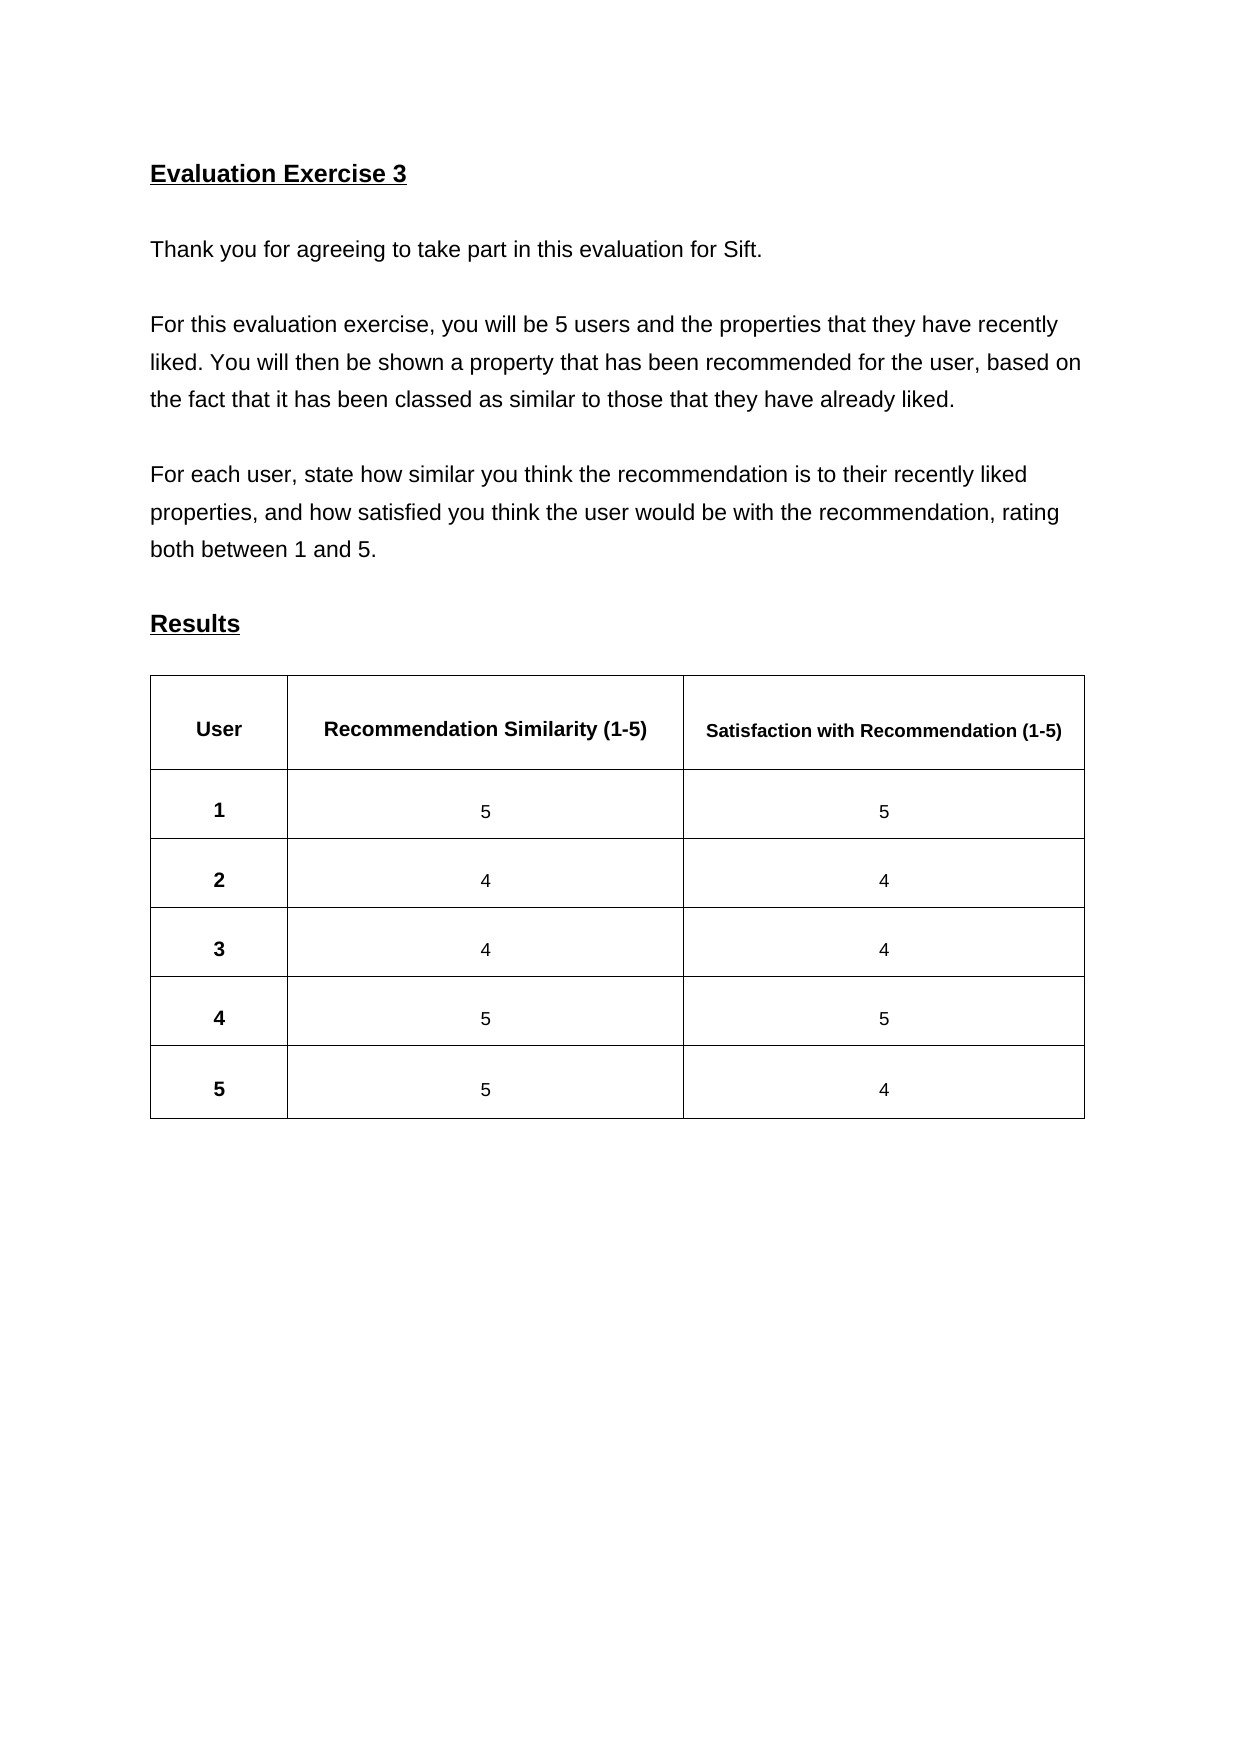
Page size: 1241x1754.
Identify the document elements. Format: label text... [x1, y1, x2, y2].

table_cell 4 [151, 977, 287, 1045]
table_header User [151, 676, 287, 768]
table_header Satisfaction with Recommendation (1-5) [684, 676, 1084, 768]
table_cell 5 [288, 770, 683, 838]
table_cell 1 [151, 770, 287, 838]
table_cell 2 [151, 839, 287, 907]
table_header Recommendation Similarity (1-5) [288, 676, 683, 768]
table_cell 3 [151, 908, 287, 976]
text For each user, state how similar you think the recommendation is to their recently liked properties, and how satisfied you think the user would be with the recommendation, rating both between 1 and 5. [150, 450, 1090, 562]
text Thank you for agreeing to take part in this evaluation for Sift. [150, 225, 1090, 262]
table_cell 5 [288, 977, 683, 1045]
text Evaluation Exercise 3 [150, 150, 1090, 187]
table_cell 4 [288, 908, 683, 976]
table_cell 4 [684, 839, 1084, 907]
table_cell 5 [684, 770, 1084, 838]
text Results [150, 600, 1090, 637]
table_cell 4 [288, 839, 683, 907]
table_cell 5 [288, 1046, 683, 1118]
table_cell 4 [684, 908, 1084, 976]
text For this evaluation exercise, you will be 5 users and the properties that they have recently liked. You will then be shown a property that has been recommended for the user, based on the fact that it has been classed as similar to those that they have already liked. [150, 300, 1090, 412]
table_cell 5 [684, 977, 1084, 1045]
table_cell 4 [684, 1046, 1084, 1118]
table_cell 5 [151, 1046, 287, 1118]
